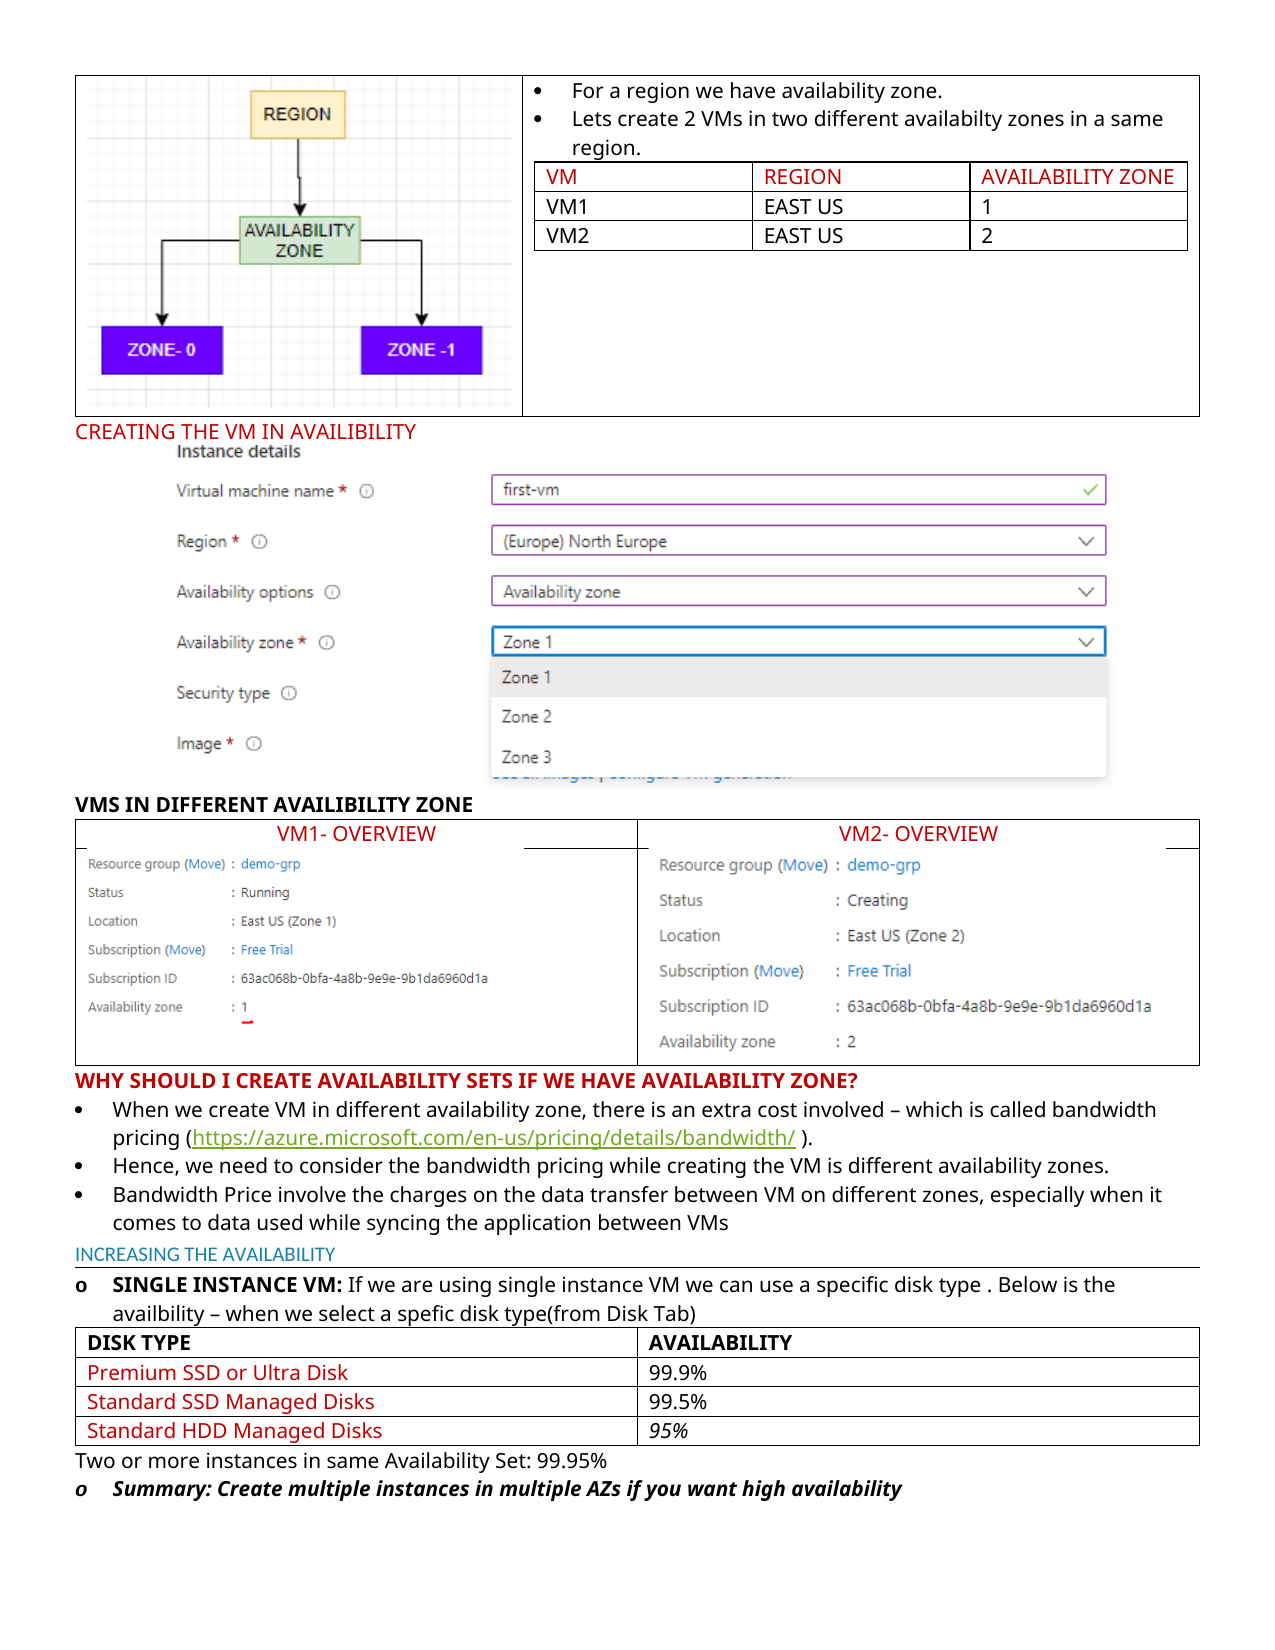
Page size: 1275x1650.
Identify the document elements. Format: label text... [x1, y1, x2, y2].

table_cell 99.9% [638, 1358, 1199, 1386]
picture [86, 76, 512, 408]
table_cell 99.5% [638, 1387, 1199, 1416]
text VMS IN DIFFERENT AVAILIBILITY ZONE [75, 790, 1200, 818]
text CREATING THE VM IN AVAILIBILITY [75, 417, 1200, 446]
table_header DISK TYPE [76, 1328, 637, 1357]
table_cell 95% [638, 1417, 1199, 1445]
table_header VM2- OVERVIEW [638, 820, 1199, 848]
table_cell [638, 849, 1199, 1065]
list Hence, we need to consider the bandwidth pricing while creating the VM is different availability zones. [75, 1152, 1200, 1180]
text WHY SHOULD I CREATE AVAILABILITY SETS IF WE HAVE AVAILABILITY ZONE? [75, 1066, 1200, 1095]
subtitle INCREASING THE AVAILABILITY [75, 1241, 1200, 1267]
text Two or more instances in same Availability Set: 99.95% [75, 1446, 1200, 1474]
table_header [76, 76, 522, 416]
table_header VM1- OVERVIEW [76, 820, 637, 848]
table_cell Premium SSD or Ultra Disk [76, 1358, 637, 1386]
list When we create VM in different availability zone, there is an extra cost involved – which is called bandwidth pricing (https://azure.microsoft.com/en-us/pricing/details/bandwidth/ ). [75, 1095, 1200, 1152]
table_cell Standard HDD Managed Disks [76, 1417, 637, 1445]
table_cell Standard SSD Managed Disks [76, 1387, 637, 1416]
list SINGLE INSTANCE VM: If we are using single instance VM we can use a specific disk type . Below is the availbility – when we select a spefic disk type(from Disk Tab) [75, 1270, 1200, 1327]
picture [158, 445, 1118, 790]
table_header AVAILABILITY [638, 1328, 1199, 1357]
table_cell [76, 849, 637, 1065]
picture [648, 848, 1166, 1060]
list Summary: Create multiple instances in multiple AZs if you want high availability [75, 1474, 1200, 1503]
table_header For a region we have availability zone. Lets create 2 VMs in two different availabilty zones in a same region. [523, 76, 1199, 416]
picture [86, 848, 525, 1031]
list Bandwidth Price involve the charges on the data transfer between VM on different zones, especially when it comes to data used while syncing the application between VMs [75, 1180, 1200, 1237]
